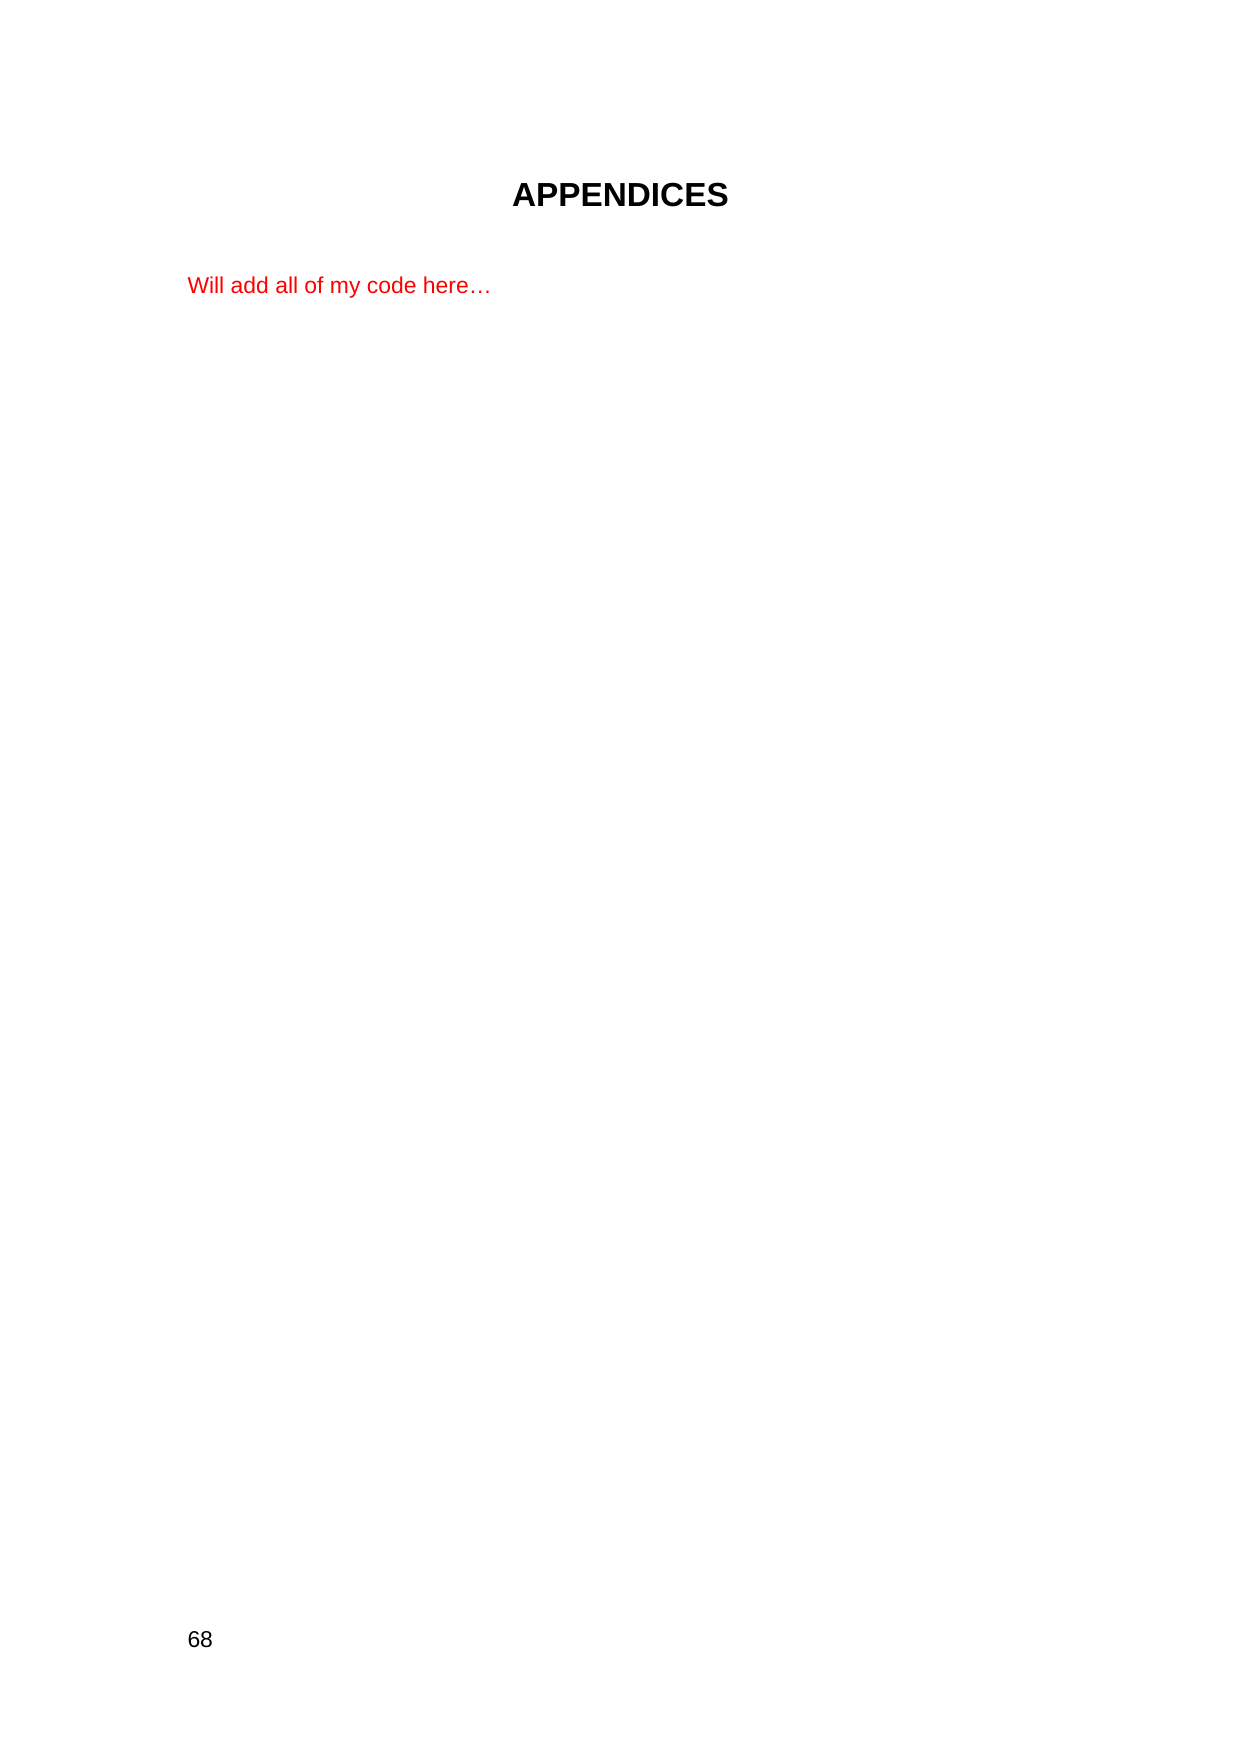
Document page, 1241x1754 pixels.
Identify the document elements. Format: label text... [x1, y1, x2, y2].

text Will add all of my code here… [187, 272, 1053, 298]
subtitle APPENDICES [187, 175, 1053, 213]
